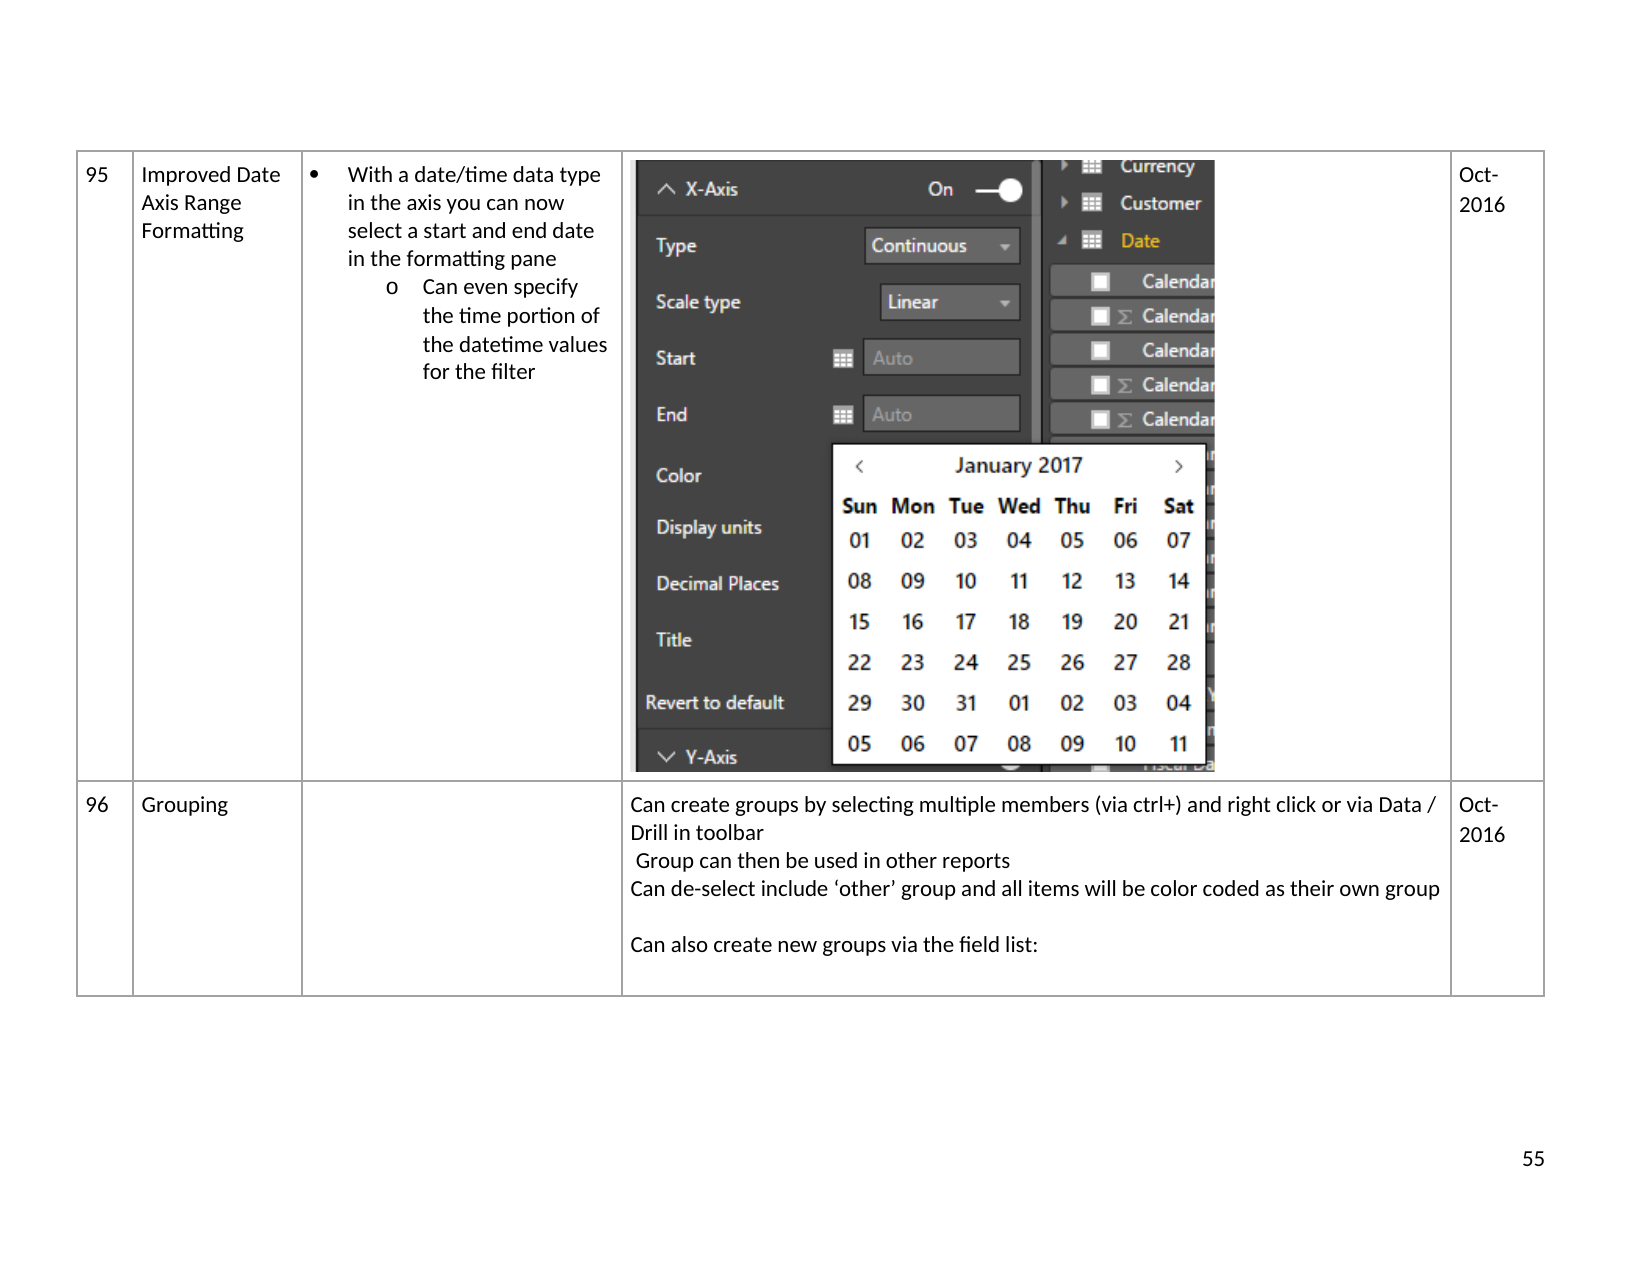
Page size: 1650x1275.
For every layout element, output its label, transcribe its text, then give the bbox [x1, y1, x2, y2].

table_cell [623, 782, 1450, 994]
table_cell [303, 782, 621, 994]
table_cell Improved Date Axis Range Formatting [134, 152, 301, 780]
table_cell 96 [78, 782, 132, 994]
table_cell [623, 152, 1450, 780]
table_cell Oct-2016 [1452, 152, 1543, 780]
table_cell Oct-2016 [1452, 782, 1543, 994]
table_cell Grouping [134, 782, 301, 994]
picture [630, 160, 1215, 772]
table_cell 95 [78, 152, 132, 780]
table_cell With a date/time data type in the axis you can now select a start and end date in the formatting pane Can even specify the time portion of the datetime values for the filter [303, 152, 621, 780]
